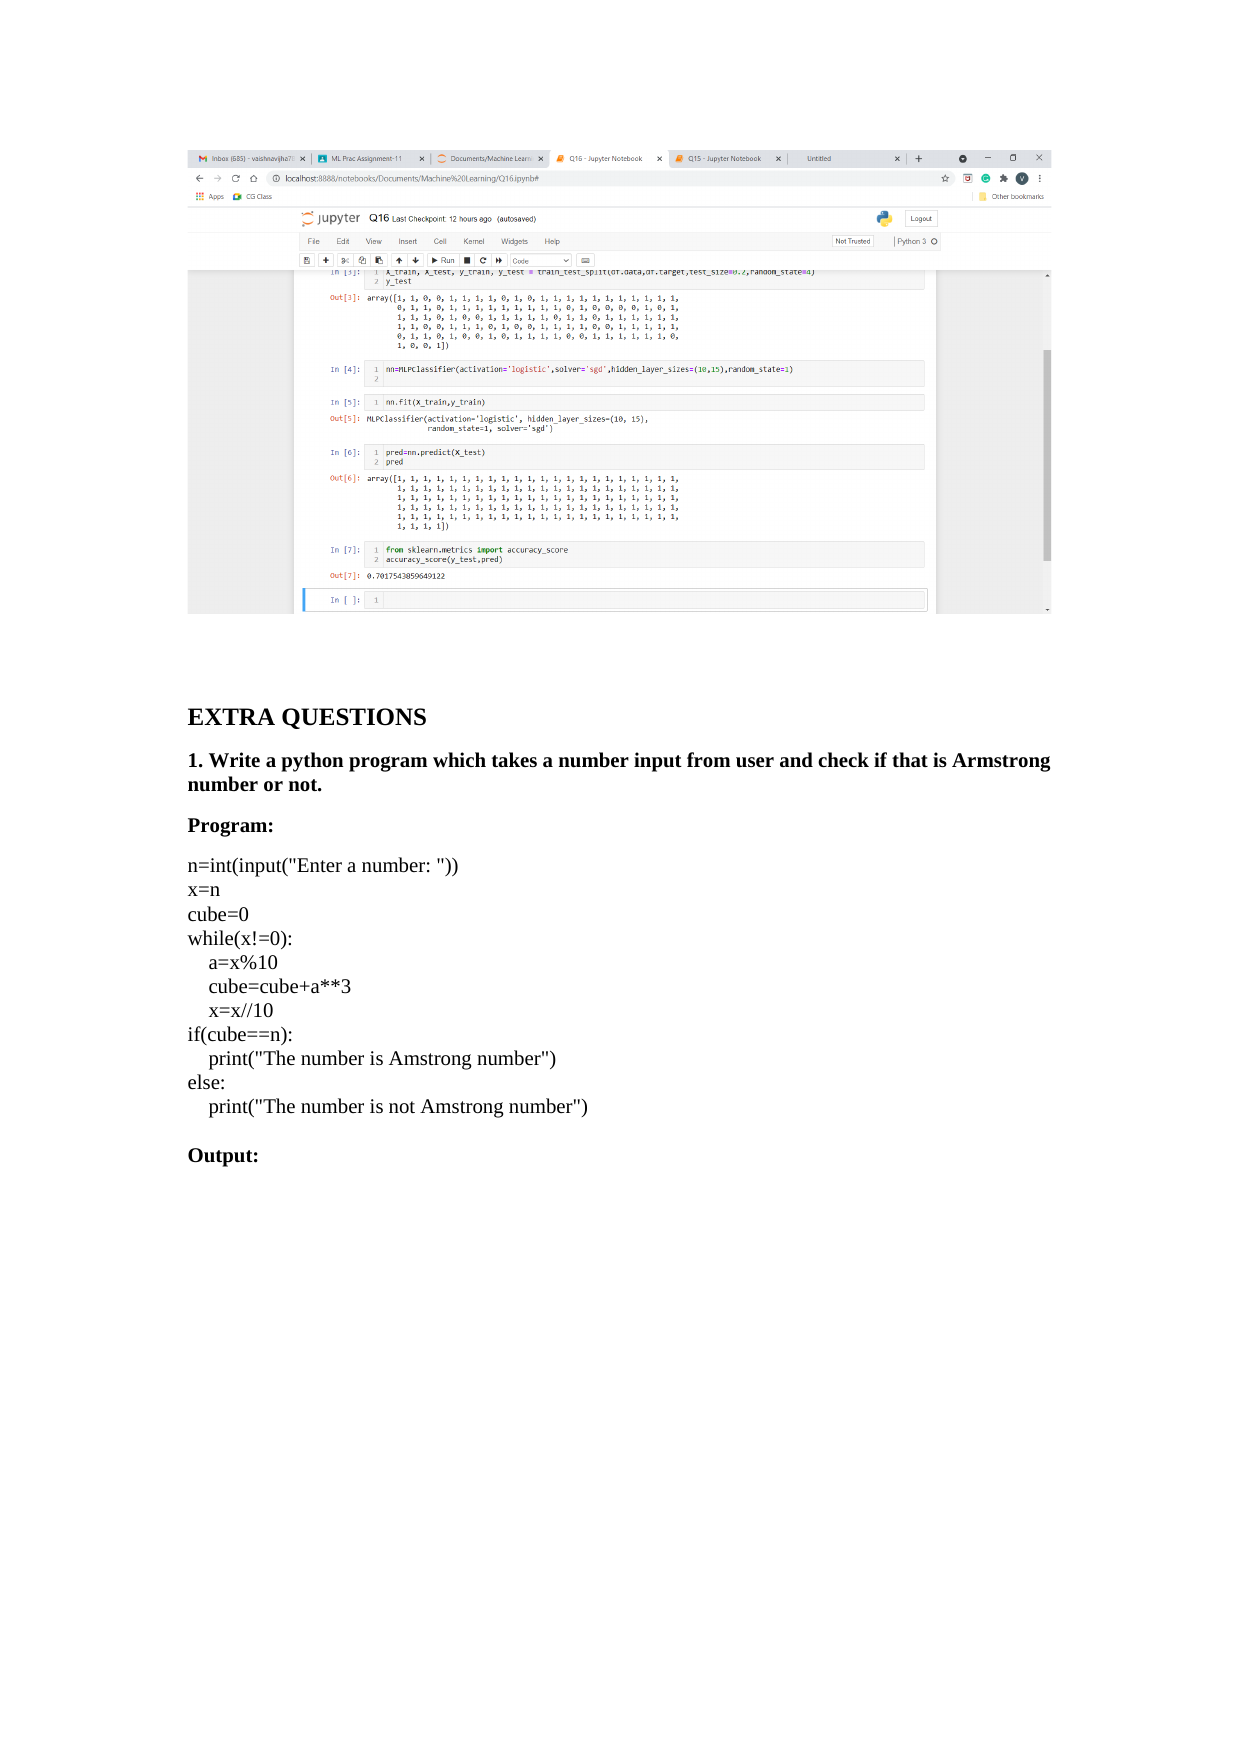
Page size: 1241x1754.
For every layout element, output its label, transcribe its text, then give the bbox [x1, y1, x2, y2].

text n=int(input("Enter a number: ")) [187, 853, 1053, 877]
text x=n [187, 877, 1053, 901]
picture [187, 150, 1052, 614]
list Program: [187, 813, 1053, 837]
text if(cube==n): [187, 1022, 1053, 1046]
text x=x//10 [187, 998, 1053, 1022]
text cube=0 [187, 901, 1053, 926]
text print("The number is Amstrong number") [187, 1046, 1053, 1070]
text while(x!=0): [187, 926, 1053, 949]
text a=x%10 [187, 949, 1053, 974]
text print("The number is not Amstrong number") [187, 1094, 1053, 1118]
text Output: [187, 1143, 1053, 1167]
text else: [187, 1070, 1053, 1094]
list Write a python program which takes a number input from user and check if that is Armstrong number or not. [187, 748, 1053, 796]
text EXTRA QUESTIONS [187, 702, 1053, 731]
text cube=cube+a**3 [187, 974, 1053, 998]
